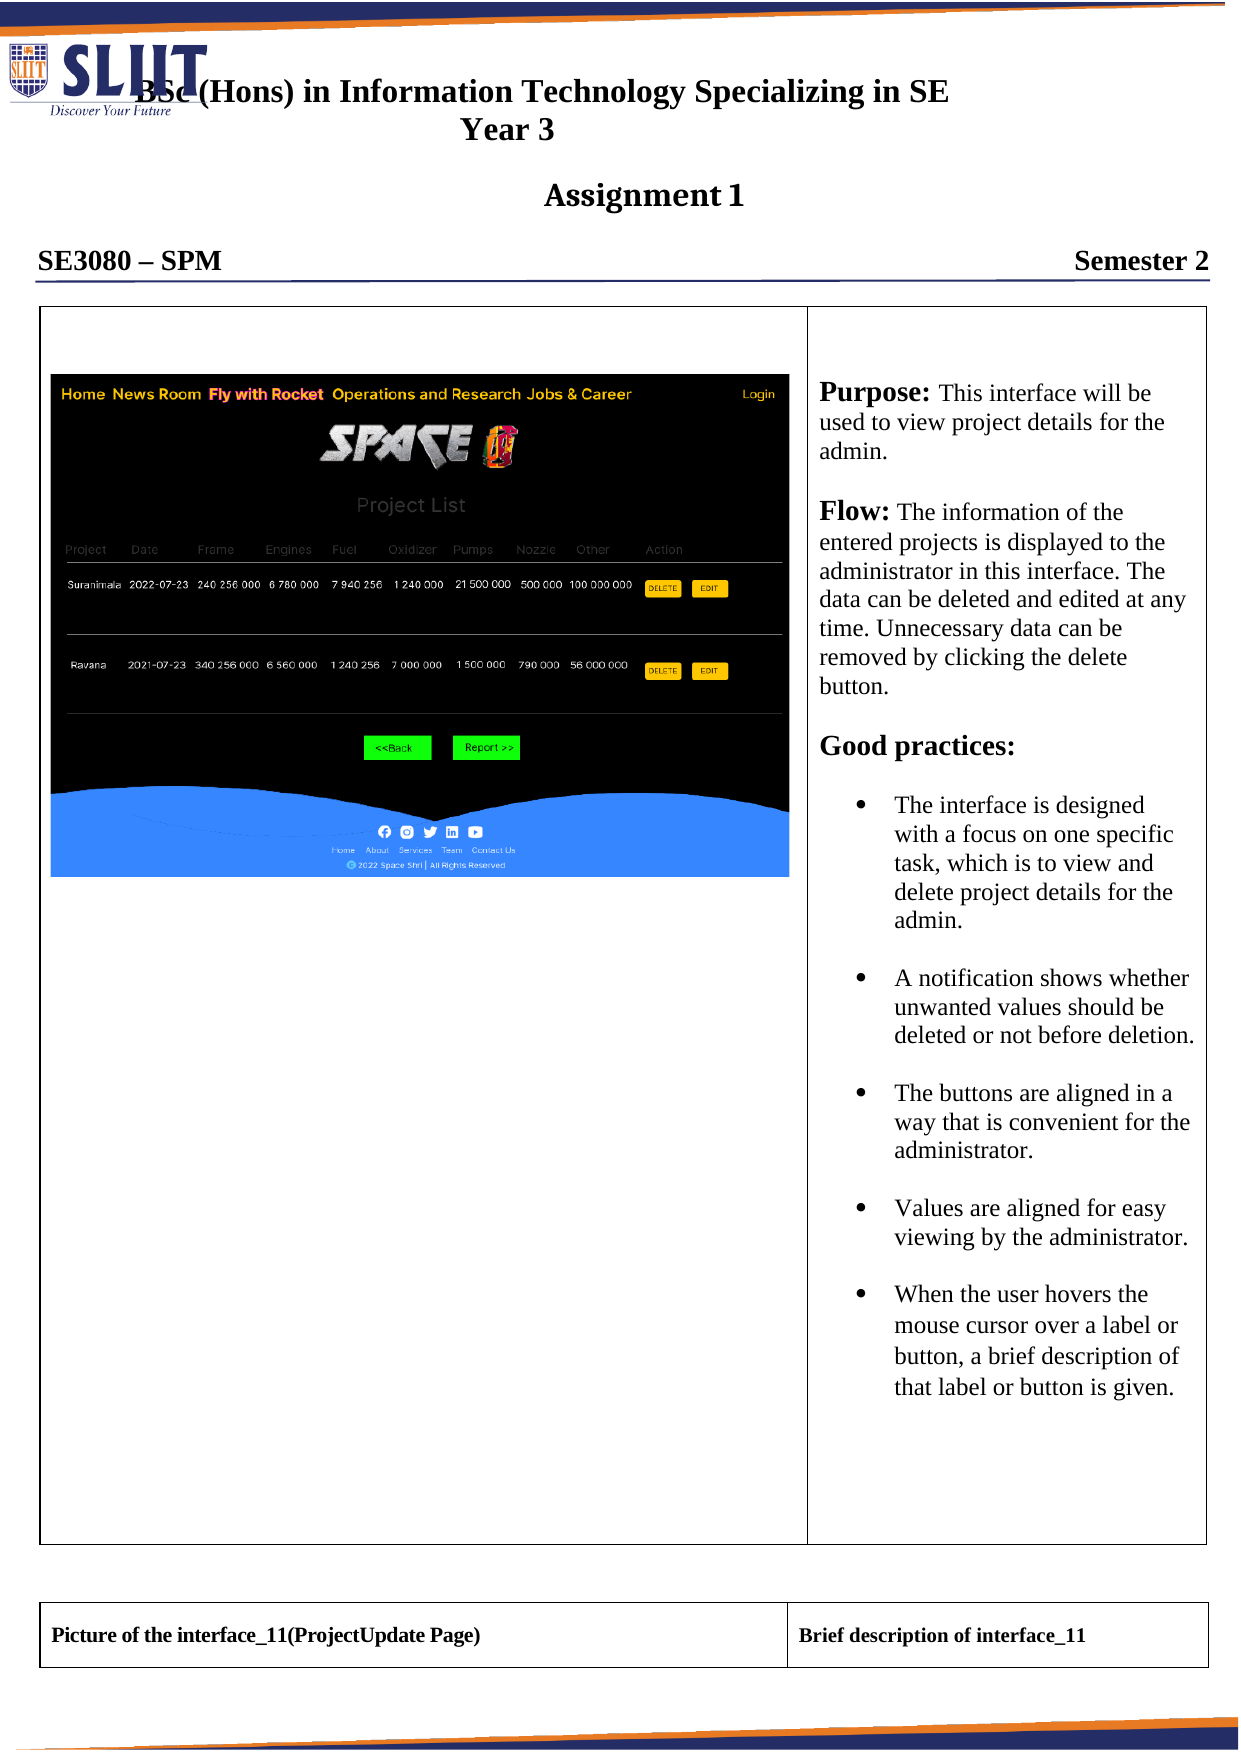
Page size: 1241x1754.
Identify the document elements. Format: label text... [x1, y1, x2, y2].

table_cell [41, 307, 807, 1544]
table_header Brief description of interface_11 [788, 1603, 1208, 1667]
picture [48, 374, 788, 874]
picture [0, 2, 1224, 120]
table_cell Purpose: This interface will be used to view project details for the admin. Flow: The information of the entered projects is displayed to the administrator in this interface. The data can be deleted and edited at any time. Unnecessary data can be removed by clicking the delete button. Good practices: The interface is designed with a focus on one specific task, which is to view and delete project details for the admin. A notification shows whether unwanted values should be deleted or not before deletion. The buttons are aligned in a way that is convenient for the administrator. Values are aligned for easy viewing by the administrator. When the user hovers the mouse cursor over a label or button, a brief description of that label or button is given. [808, 307, 1206, 1544]
table_header Picture of the interface_11(ProjectUpdate Page) [41, 1603, 787, 1667]
